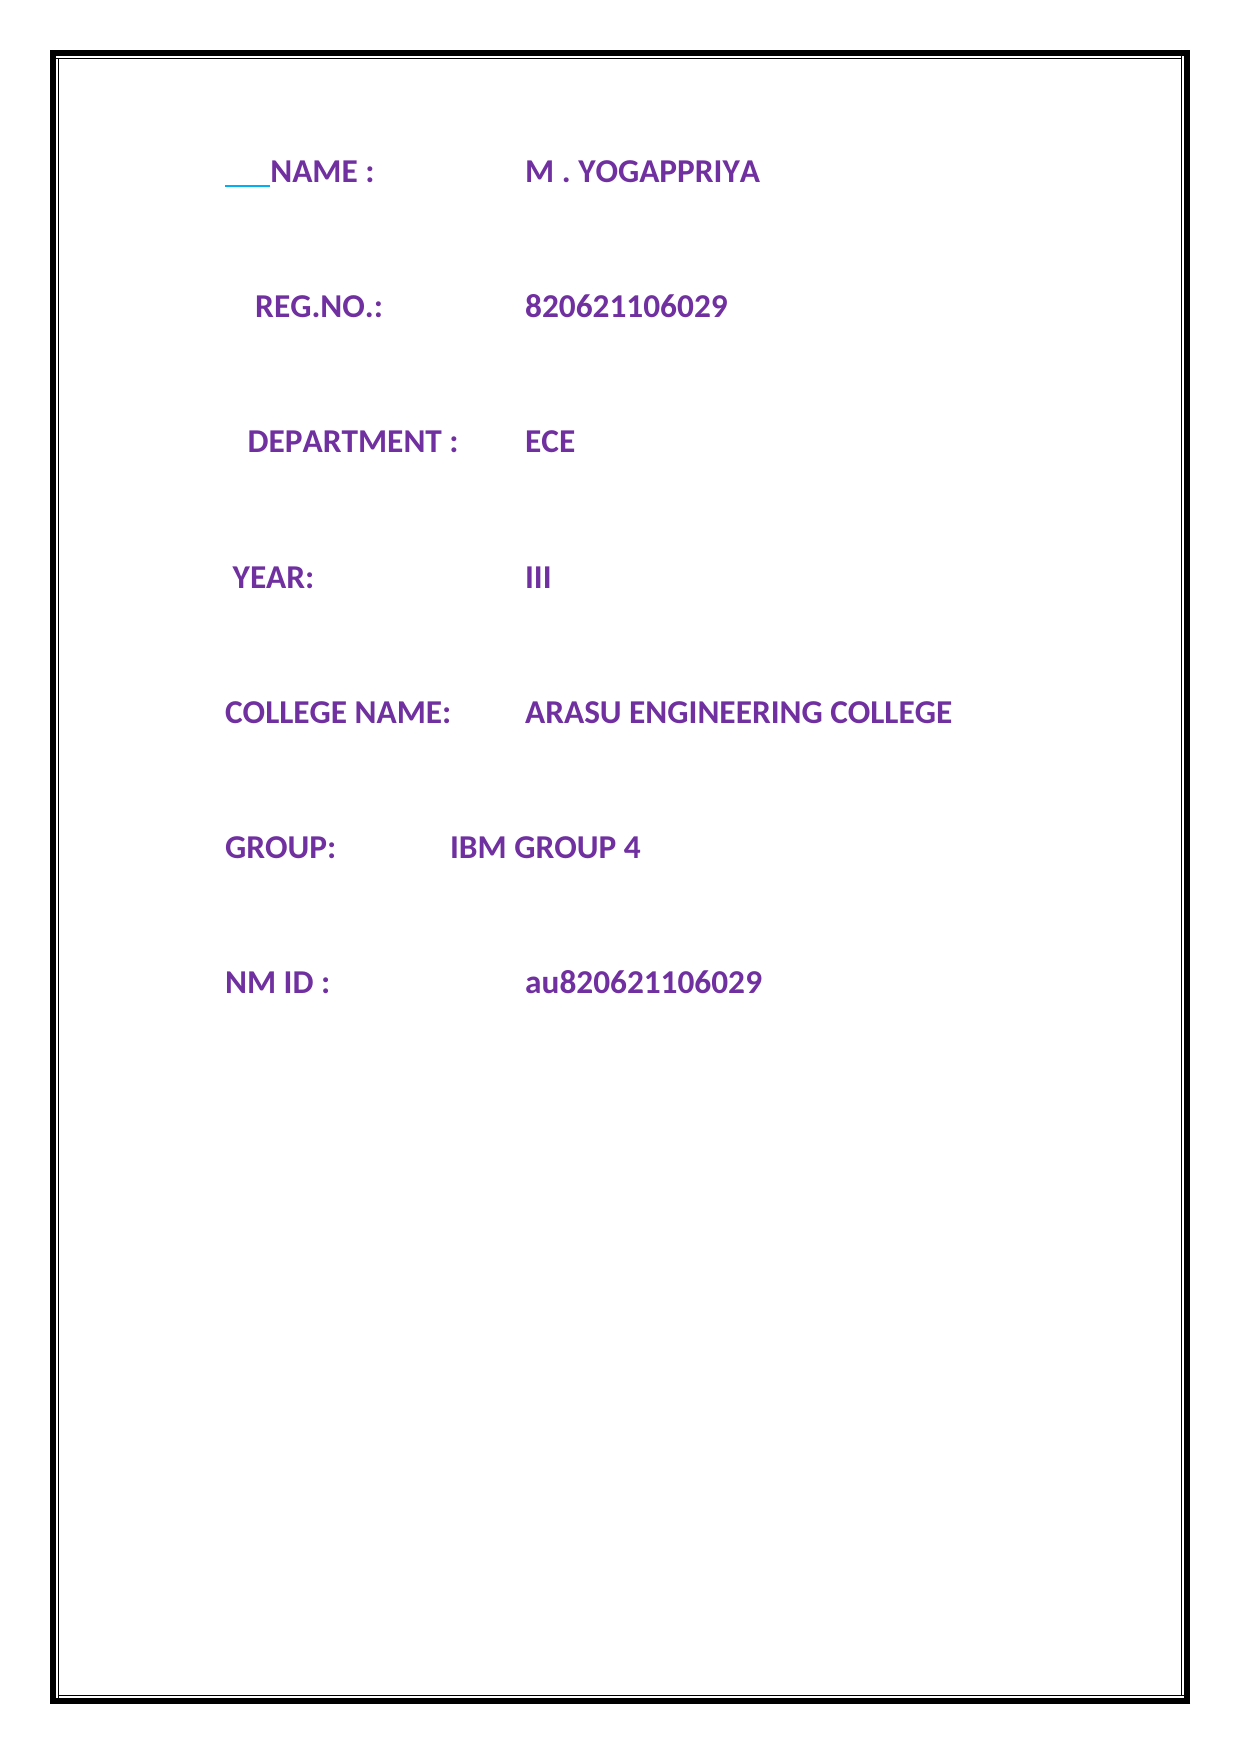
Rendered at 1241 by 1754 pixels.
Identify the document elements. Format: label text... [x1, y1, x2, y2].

text GROUP: IBM GROUP 4 [150, 826, 1090, 867]
text COLLEGE NAME: ARASU ENGINEERING COLLEGE [150, 691, 1090, 732]
text REG.NO.: 820621106029 [150, 285, 1090, 326]
text DEPARTMENT : ECE [150, 420, 1090, 461]
text YEAR: III [150, 556, 1090, 596]
text NAME : M . YOGAPPRIYA [150, 150, 1090, 191]
text NM ID : au820621106029 [150, 961, 1090, 1002]
